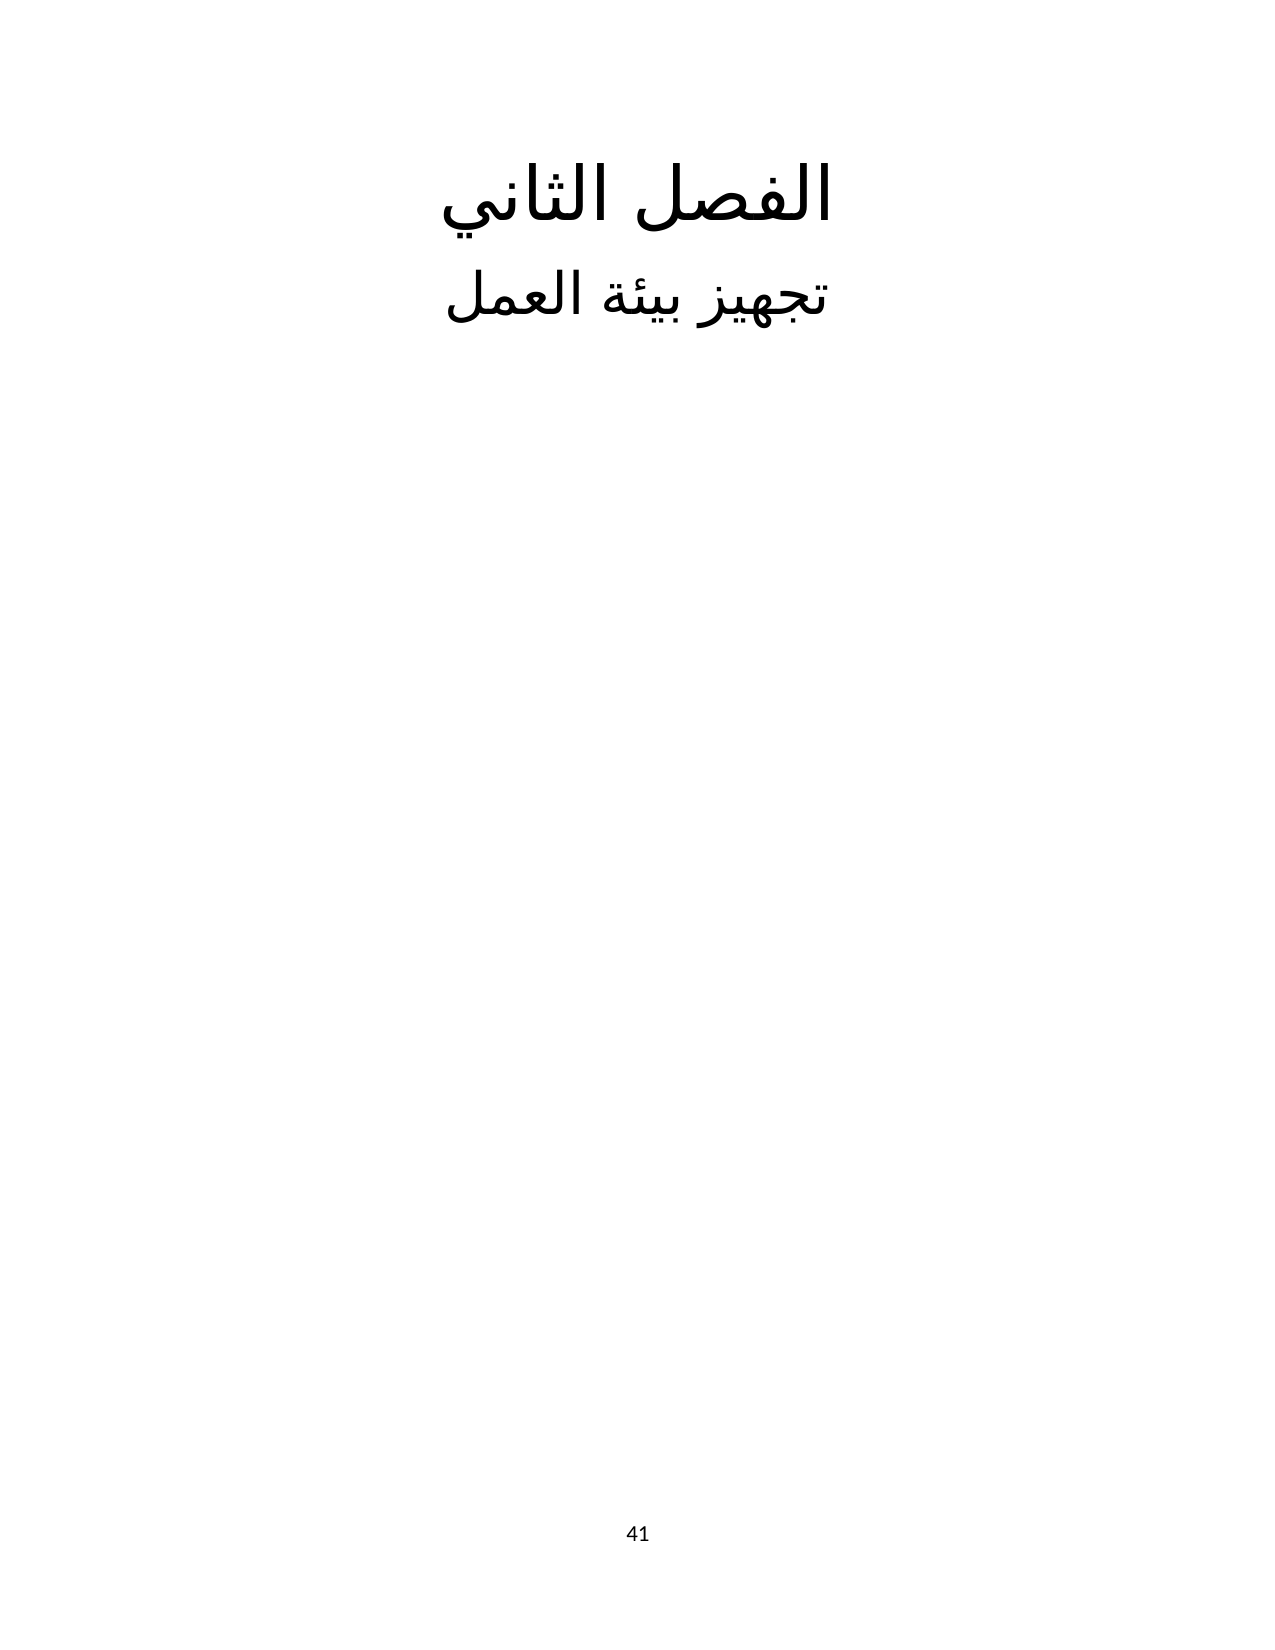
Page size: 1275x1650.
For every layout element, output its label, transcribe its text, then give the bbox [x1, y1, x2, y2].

text تجهيز بيئة العمل [150, 260, 1125, 327]
text الفصل الثاني [150, 150, 1125, 236]
